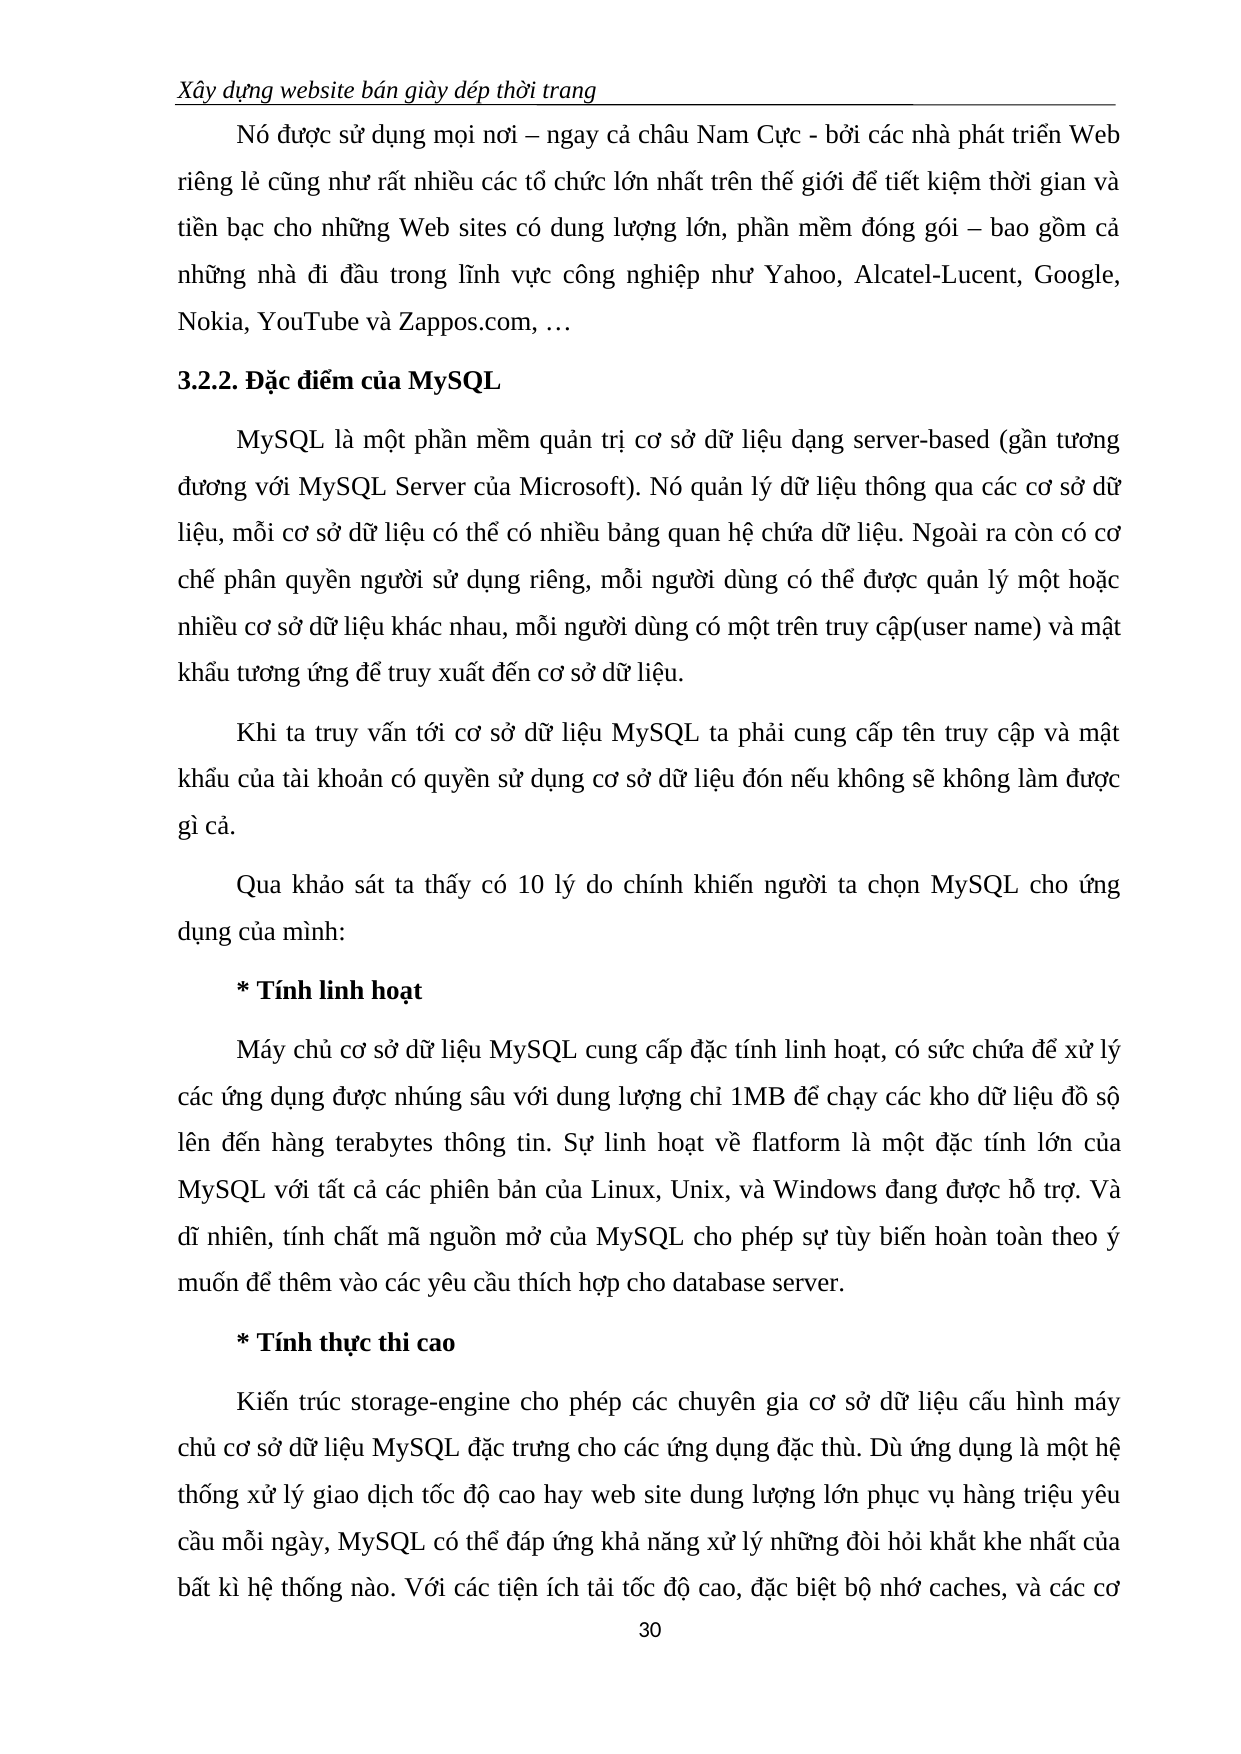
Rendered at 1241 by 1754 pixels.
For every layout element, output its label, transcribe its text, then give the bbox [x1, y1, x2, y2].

text Qua khảo sát ta thấy có 10 lý do chính khiến người ta chọn MySQL cho ứng dụng của mình: [177, 868, 1122, 946]
text Nó được sử dụng mọi nơi – ngay cả châu Nam Cực - bởi các nhà phát triển Web riêng lẻ cũng như rất nhiều các tổ chức lớn nhất trên thế giới để tiết kiệm thời gian và tiền bạc cho những Web sites có dung lượng lớn, phần mềm đóng gói – bao gồm cả những nhà đi đầu trong lĩnh vực công nghiệp như Yahoo, Alcatel-Lucent, Google, Nokia, YouTube và Zappos.com, … [177, 118, 1122, 336]
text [177, 1385, 1122, 1603]
text MySQL là một phần mềm quản trị cơ sở dữ liệu dạng server-based (gần tương đương với MySQL Server của Microsoft). Nó quản lý dữ liệu thông qua các cơ sở dữ liệu, mỗi cơ sở dữ liệu có thể có nhiều bảng quan hệ chứa dữ liệu. Ngoài ra còn có cơ chế phân quyền người sử dụng riêng, mỗi người dùng có thể được quản lý một hoặc nhiều cơ sở dữ liệu khác nhau, mỗi người dùng có một trên truy cập(user name) và mật khẩu tương ứng để truy xuất đến cơ sở dữ liệu. [177, 423, 1122, 688]
text Máy chủ cơ sở dữ liệu MySQL cung cấp đặc tính linh hoạt, có sức chứa để xử lý các ứng dụng được nhúng sâu với dung lượng chỉ 1MB để chạy các kho dữ liệu đồ sộ lên đến hàng terabytes thông tin. Sự linh hoạt về flatform là một đặc tính lớn của MySQL với tất cả các phiên bản của Linux, Unix, và Windows đang được hỗ trợ. Và dĩ nhiên, tính chất mã nguồn mở của MySQL cho phép sự tùy biến hoàn toàn theo ý muốn để thêm vào các yêu cầu thích hợp cho database server. [177, 1033, 1122, 1298]
text Khi ta truy vấn tới cơ sở dữ liệu MySQL ta phải cung cấp tên truy cập và mật khẩu của tài khoản có quyền sử dụng cơ sở dữ liệu đón nếu không sẽ không làm được gì cả. [177, 716, 1122, 840]
text * Tính linh hoạt [177, 974, 1122, 1005]
text 3.2.2. Đặc điểm của MySQL [177, 364, 1122, 395]
text * Tính thực thi cao [177, 1326, 1122, 1357]
